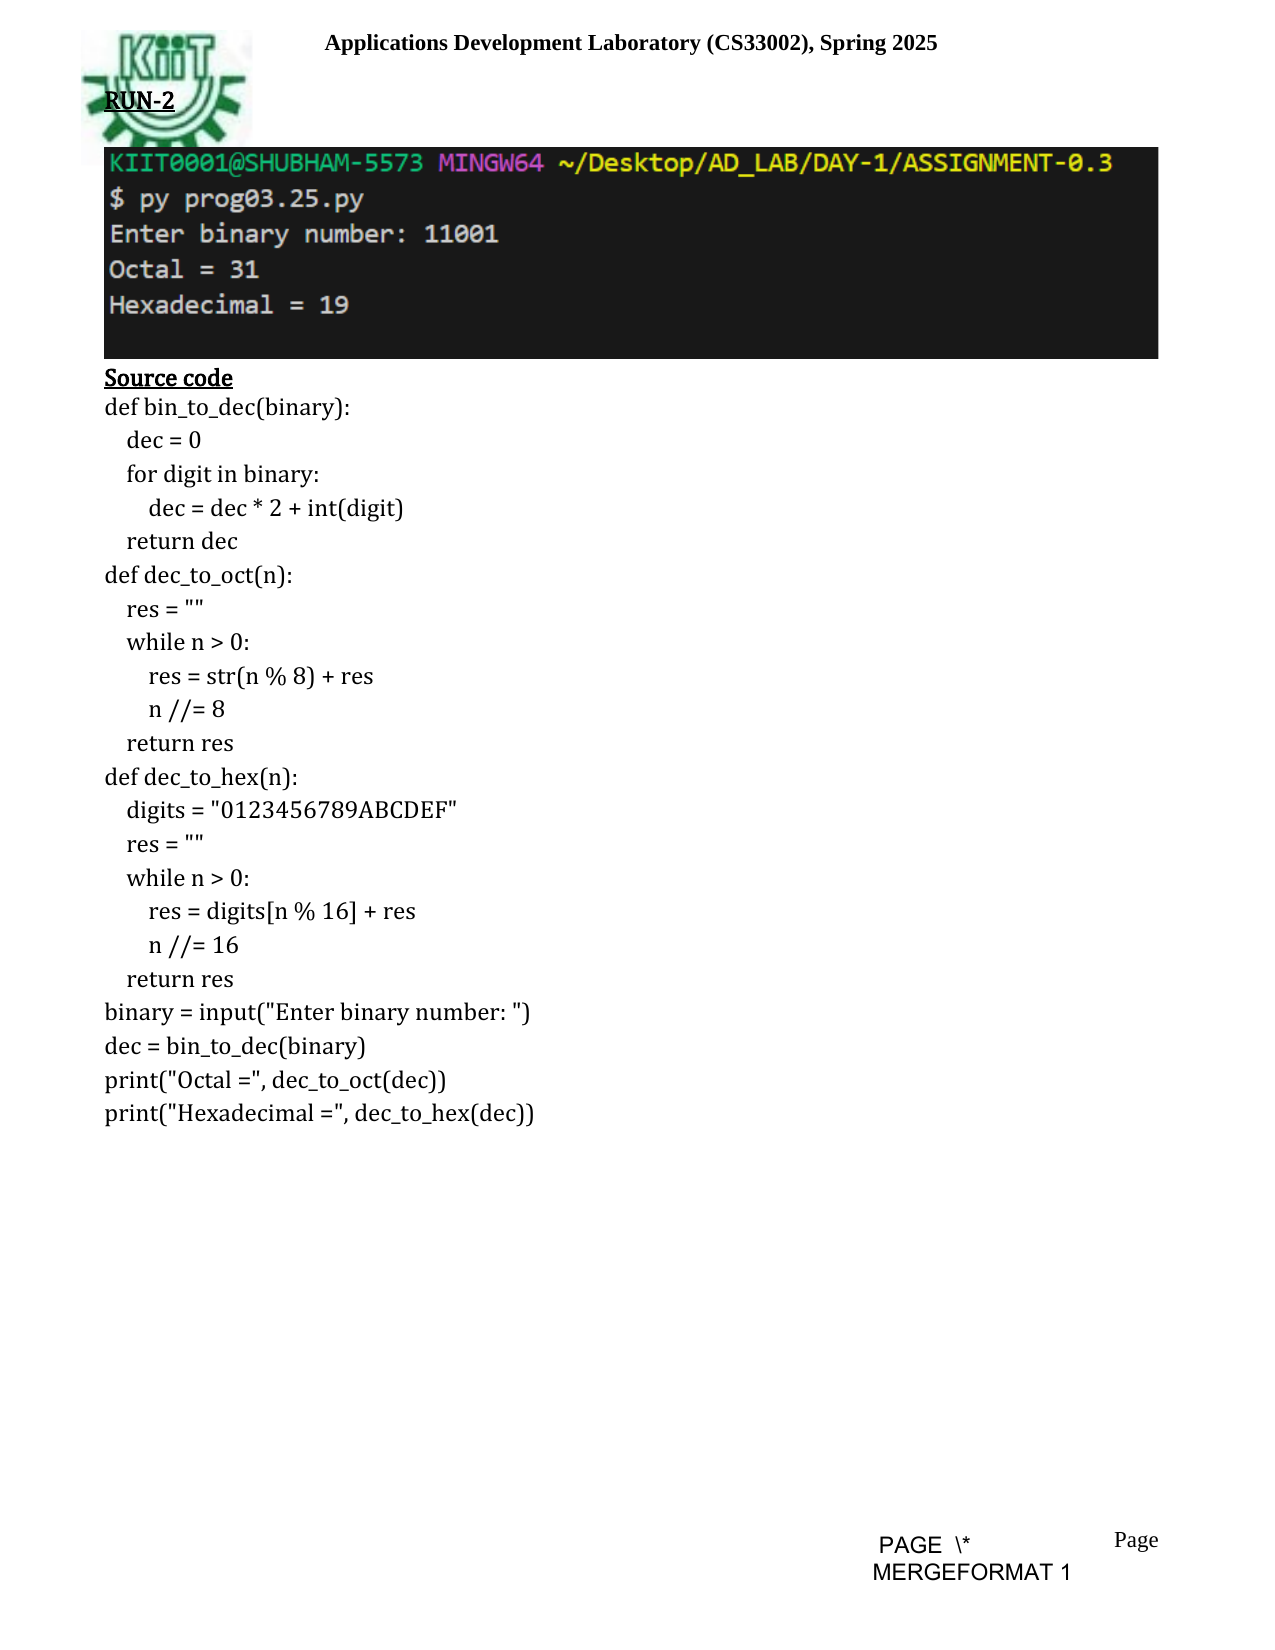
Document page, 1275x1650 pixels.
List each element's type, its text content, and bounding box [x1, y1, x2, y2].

text res = digits[n % 16] + res [104, 896, 1158, 925]
text binary = input("Enter binary number: ") [104, 997, 1158, 1026]
text res = "" [104, 593, 1158, 622]
text return dec [104, 526, 1158, 555]
text Source code [104, 362, 1158, 391]
text print("Octal =", dec_to_oct(dec)) [104, 1064, 1158, 1093]
text while n > 0: [104, 627, 1158, 656]
text digits = "0123456789ABCDEF" [104, 795, 1158, 824]
text RUN-2 [104, 85, 1158, 114]
text def dec_to_oct(n): [104, 559, 1158, 589]
text return res [104, 963, 1158, 993]
text dec = bin_to_dec(binary) [104, 1031, 1158, 1060]
text n //= 16 [104, 930, 1158, 959]
text dec = 0 [104, 425, 1158, 454]
text for digit in binary: [104, 459, 1158, 488]
text def bin_to_dec(binary): [104, 391, 1158, 421]
text return res [104, 728, 1158, 757]
text while n > 0: [104, 862, 1158, 892]
text dec = dec * 2 + int(digit) [104, 492, 1158, 522]
picture [80, 30, 1159, 359]
text res = "" [104, 829, 1158, 858]
text def dec_to_hex(n): [104, 761, 1158, 791]
text n //= 8 [104, 694, 1158, 723]
text print("Hexadecimal =", dec_to_hex(dec)) [104, 1098, 1158, 1127]
text res = str(n % 8) + res [104, 661, 1158, 690]
